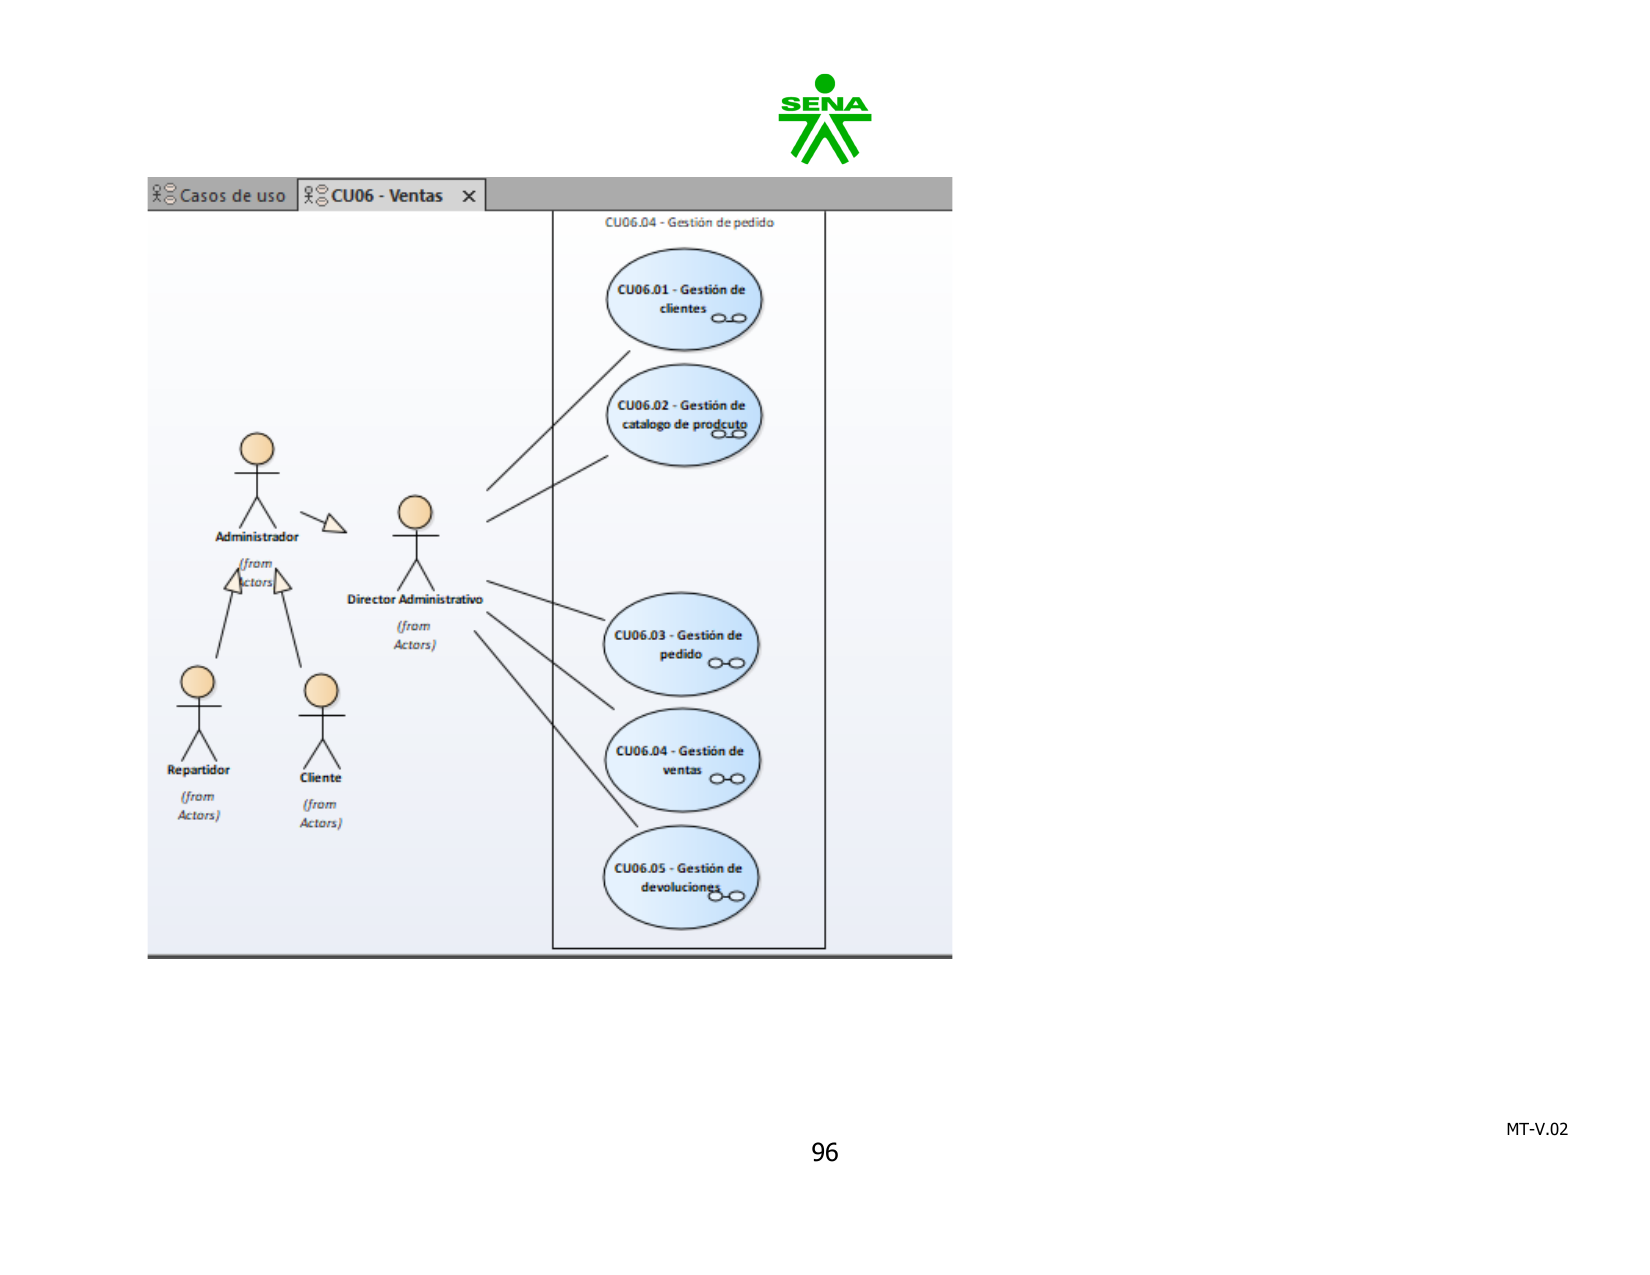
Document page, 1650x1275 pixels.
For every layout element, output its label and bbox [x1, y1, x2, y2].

picture [778, 73, 872, 165]
picture [147, 177, 953, 959]
